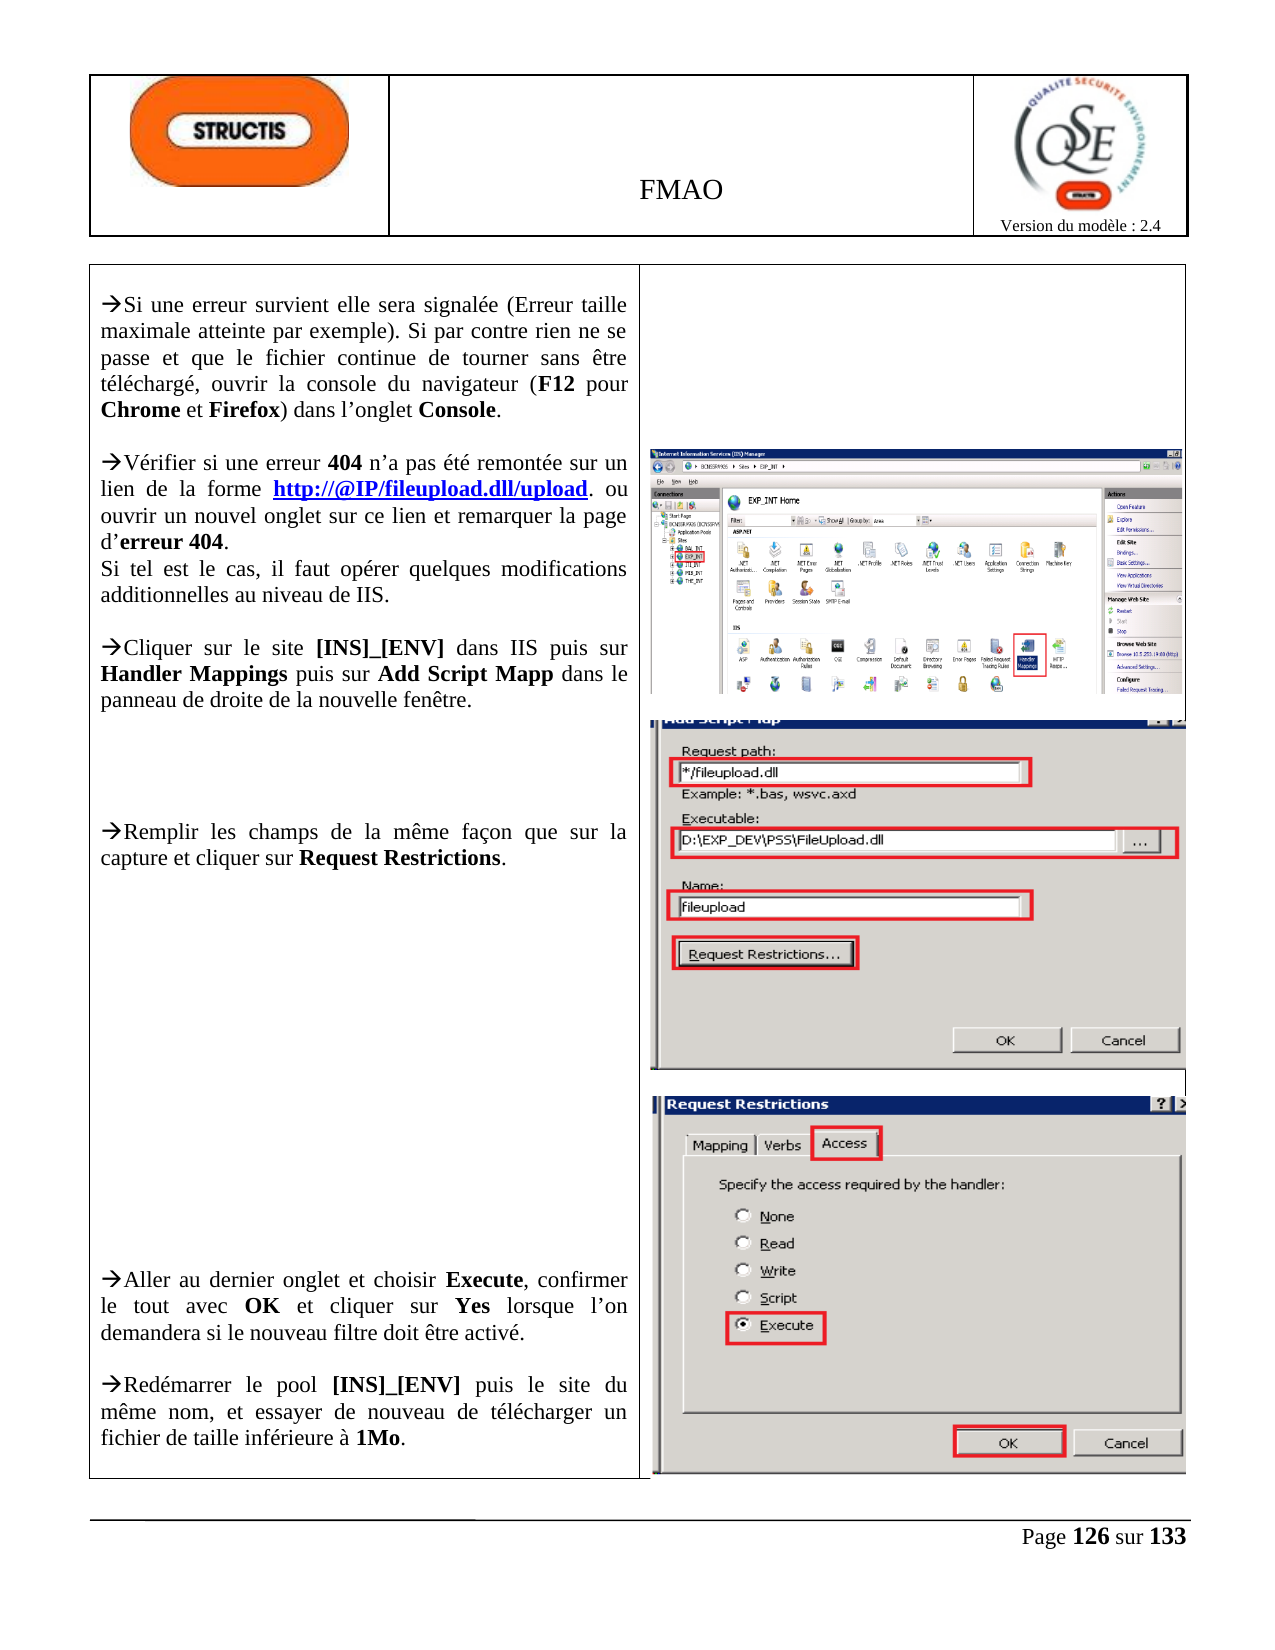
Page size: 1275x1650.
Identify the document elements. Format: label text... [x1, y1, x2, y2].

picture [129, 76, 349, 187]
table_cell [640, 265, 1185, 1478]
picture [650, 1096, 1186, 1479]
picture [650, 720, 1186, 1070]
picture [650, 449, 1183, 694]
picture [1010, 76, 1151, 216]
